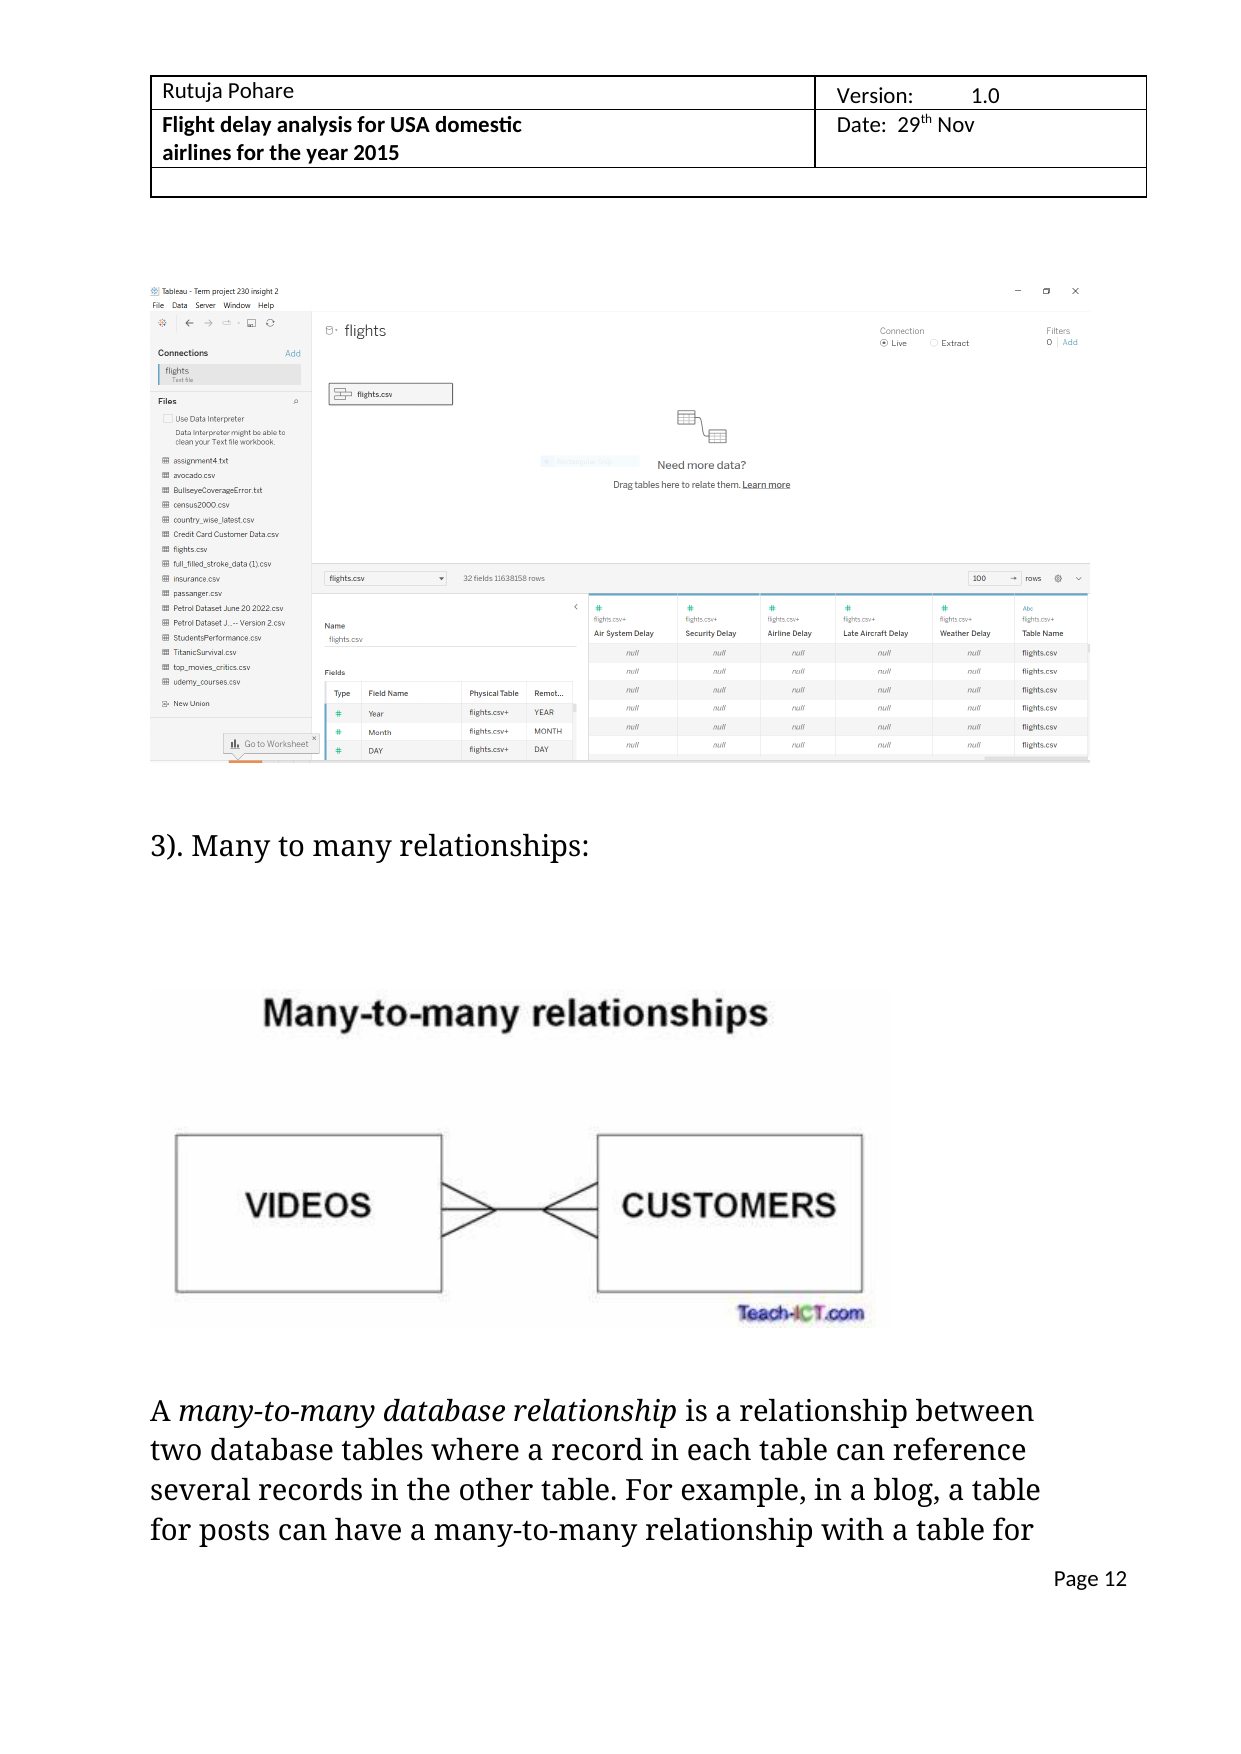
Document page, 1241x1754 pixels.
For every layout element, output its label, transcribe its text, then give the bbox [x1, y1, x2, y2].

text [150, 1390, 1090, 1548]
picture [150, 989, 891, 1328]
text 3). Many to many relationships: [150, 825, 1090, 865]
picture [150, 284, 1091, 763]
